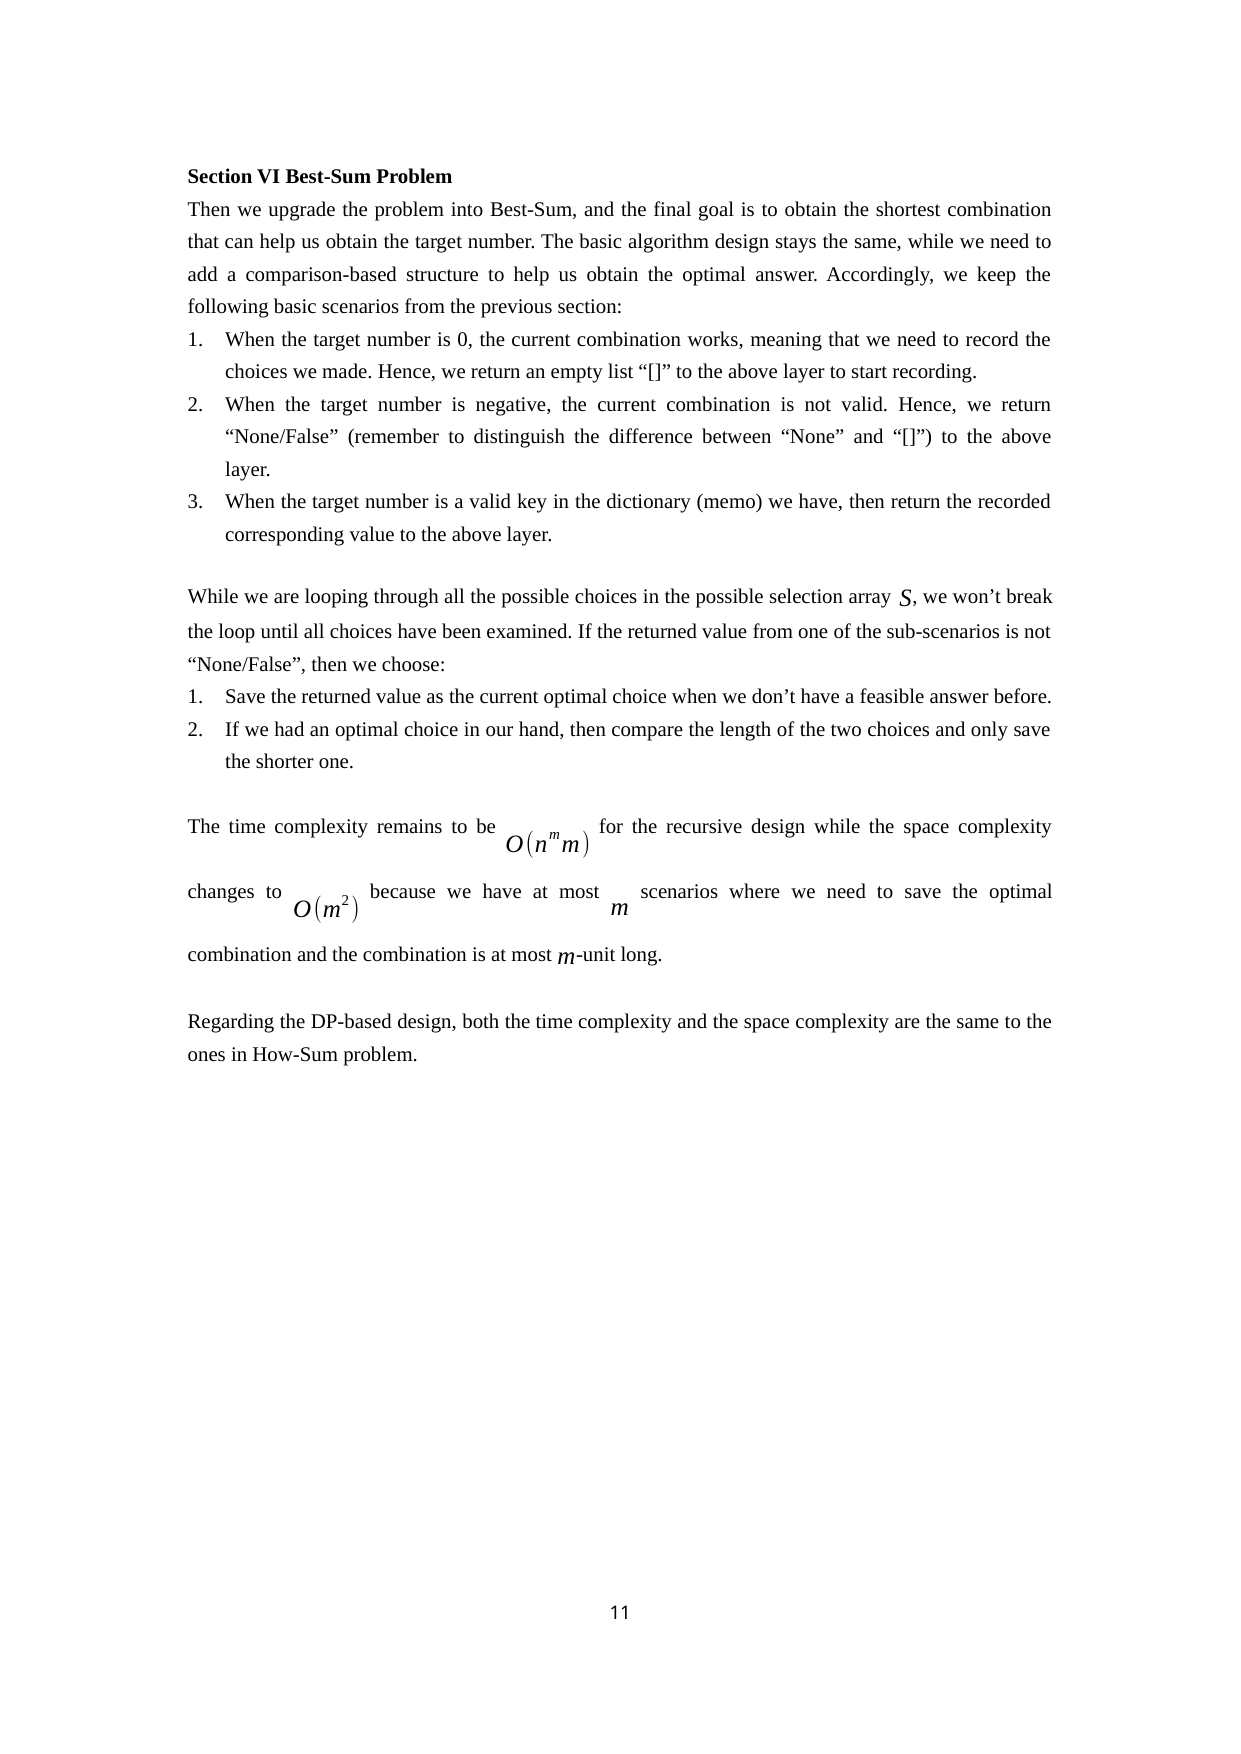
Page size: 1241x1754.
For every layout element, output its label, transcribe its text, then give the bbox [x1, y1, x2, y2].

text The time complexity remains to be for the recursive design while the space complexity changes to because we have at most scenarios where we need to save the optimal combination and the combination is at most -unit long. [187, 810, 1053, 972]
list If we had an optimal choice in our hand, then compare the length of the two choices and only save the shorter one. [187, 712, 1053, 777]
text Then we upgrade the problem into Best-Sum, and the final goal is to obtain the shortest combination that can help us obtain the target number. The basic algorithm design stays the same, while we need to add a comparison-based structure to help us obtain the optimal answer. Accordingly, we keep the following basic scenarios from the previous section: [187, 192, 1053, 322]
text Regarding the DP-based design, both the time complexity and the space complexity are the same to the ones in How-Sum problem. [187, 1005, 1053, 1070]
text While we are looping through all the possible choices in the possible selection array , we won’t break the loop until all choices have been examined. If the returned value from one of the sub-scenarios is not “None/False”, then we choose: [187, 582, 1053, 680]
list Save the returned value as the current optimal choice when we don’t have a feasible answer before. [187, 680, 1053, 712]
list When the target number is a valid key in the dictionary (memo) we have, then return the recorded corresponding value to the above layer. [187, 485, 1053, 550]
list When the target number is 0, the current combination works, meaning that we need to record the choices we made. Hence, we return an empty list “[]” to the above layer to start recording. [187, 322, 1053, 387]
subtitle Section VI Best-Sum Problem [187, 160, 1053, 192]
list When the target number is negative, the current combination is not valid. Hence, we return “None/False” (remember to distinguish the difference between “None” and “[]”) to the above layer. [187, 387, 1053, 485]
